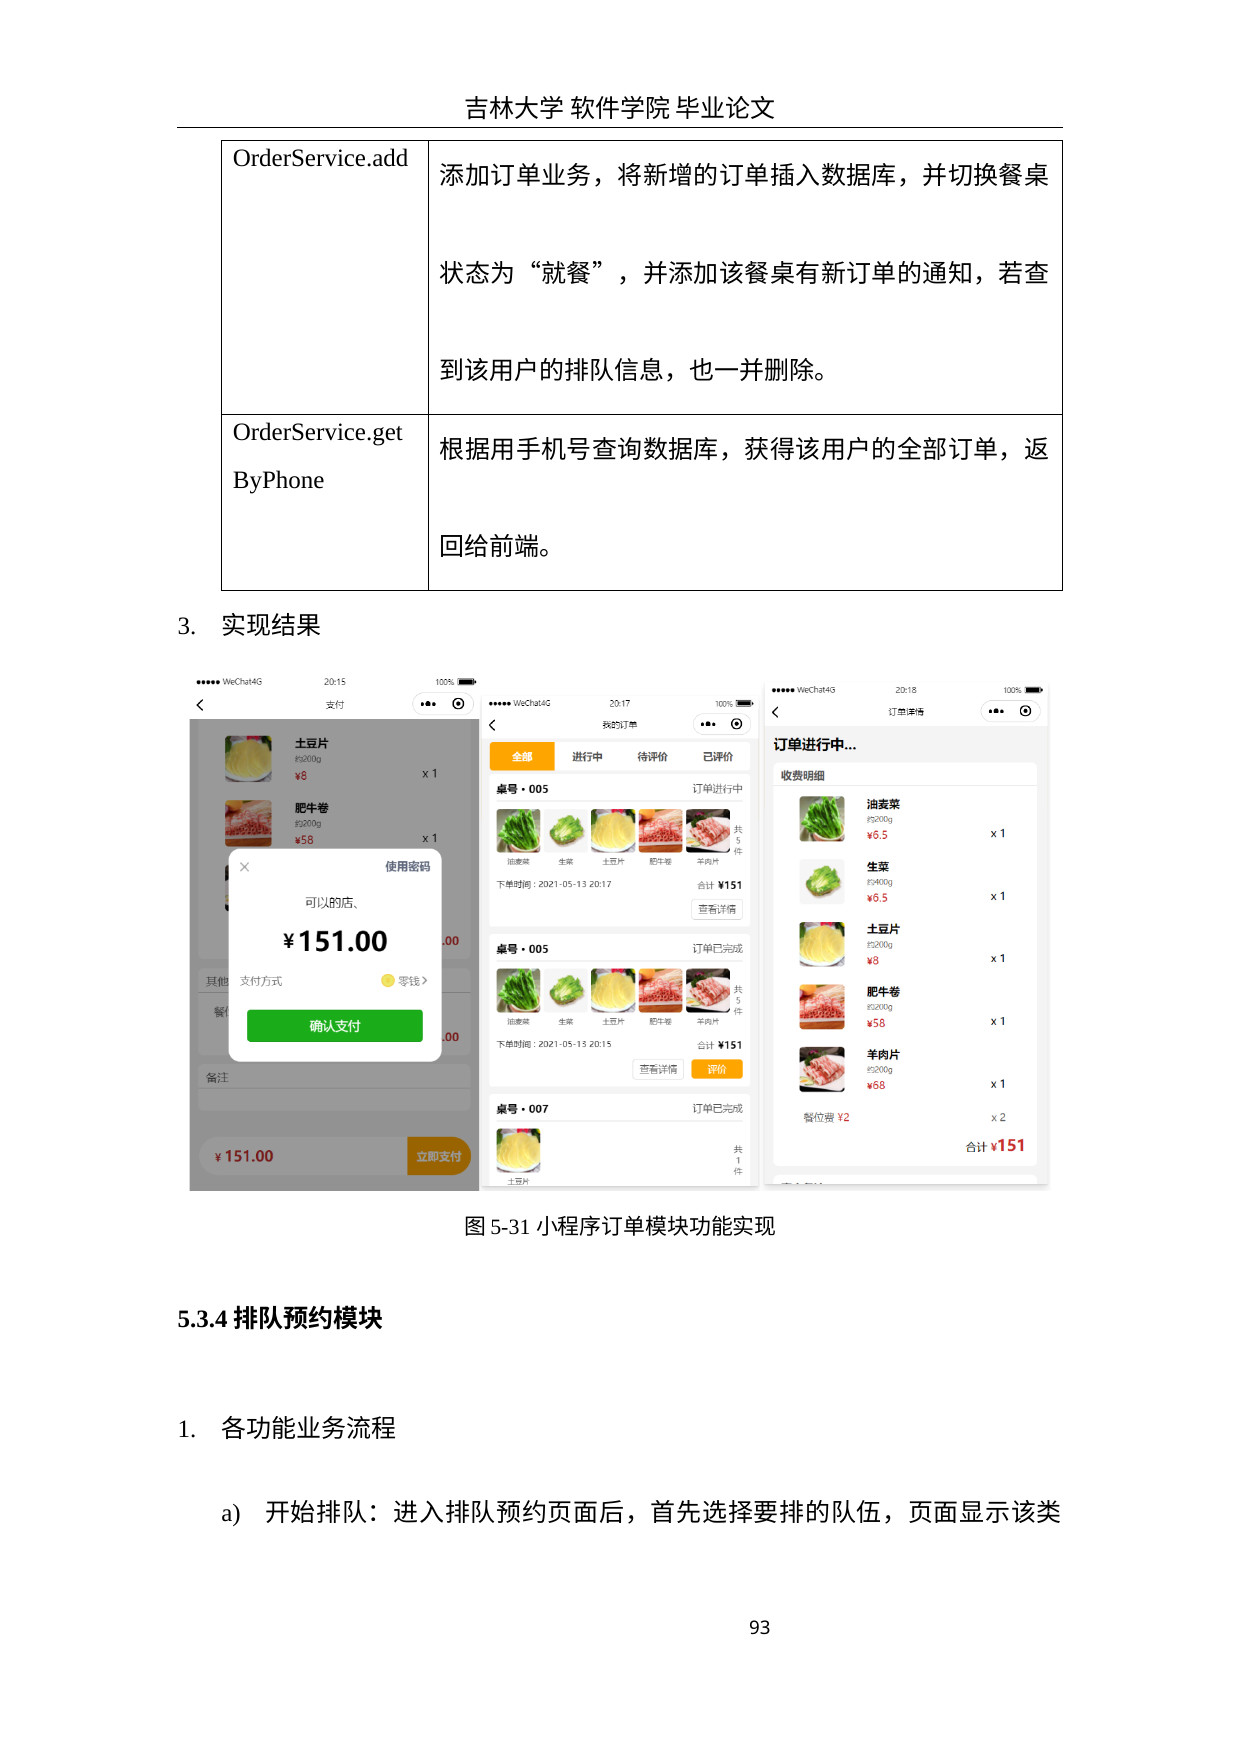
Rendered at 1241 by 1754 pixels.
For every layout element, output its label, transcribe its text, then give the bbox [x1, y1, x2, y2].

table_cell OrderService.add [222, 141, 428, 414]
subtitle 5.3.4 排队预约模块 [177, 1284, 1063, 1349]
list 各功能业务流程 [177, 1394, 1063, 1459]
picture [189, 677, 1051, 1191]
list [221, 1478, 1063, 1543]
table_cell OrderService.getByPhone [222, 415, 428, 590]
text 图5-31 小程序订单模块功能实现 [177, 1209, 1063, 1241]
list 实现结果 [177, 591, 1063, 656]
table_cell 根据用手机号查询数据库，获得该用户的全部订单，返回给前端。 [429, 415, 1062, 590]
table_cell 添加订单业务，将新增的订单插入数据库，并切换餐桌状态为“就餐”，并添加该餐桌有新订单的通知，若查到该用户的排队信息，也一并删除。 [429, 141, 1062, 414]
